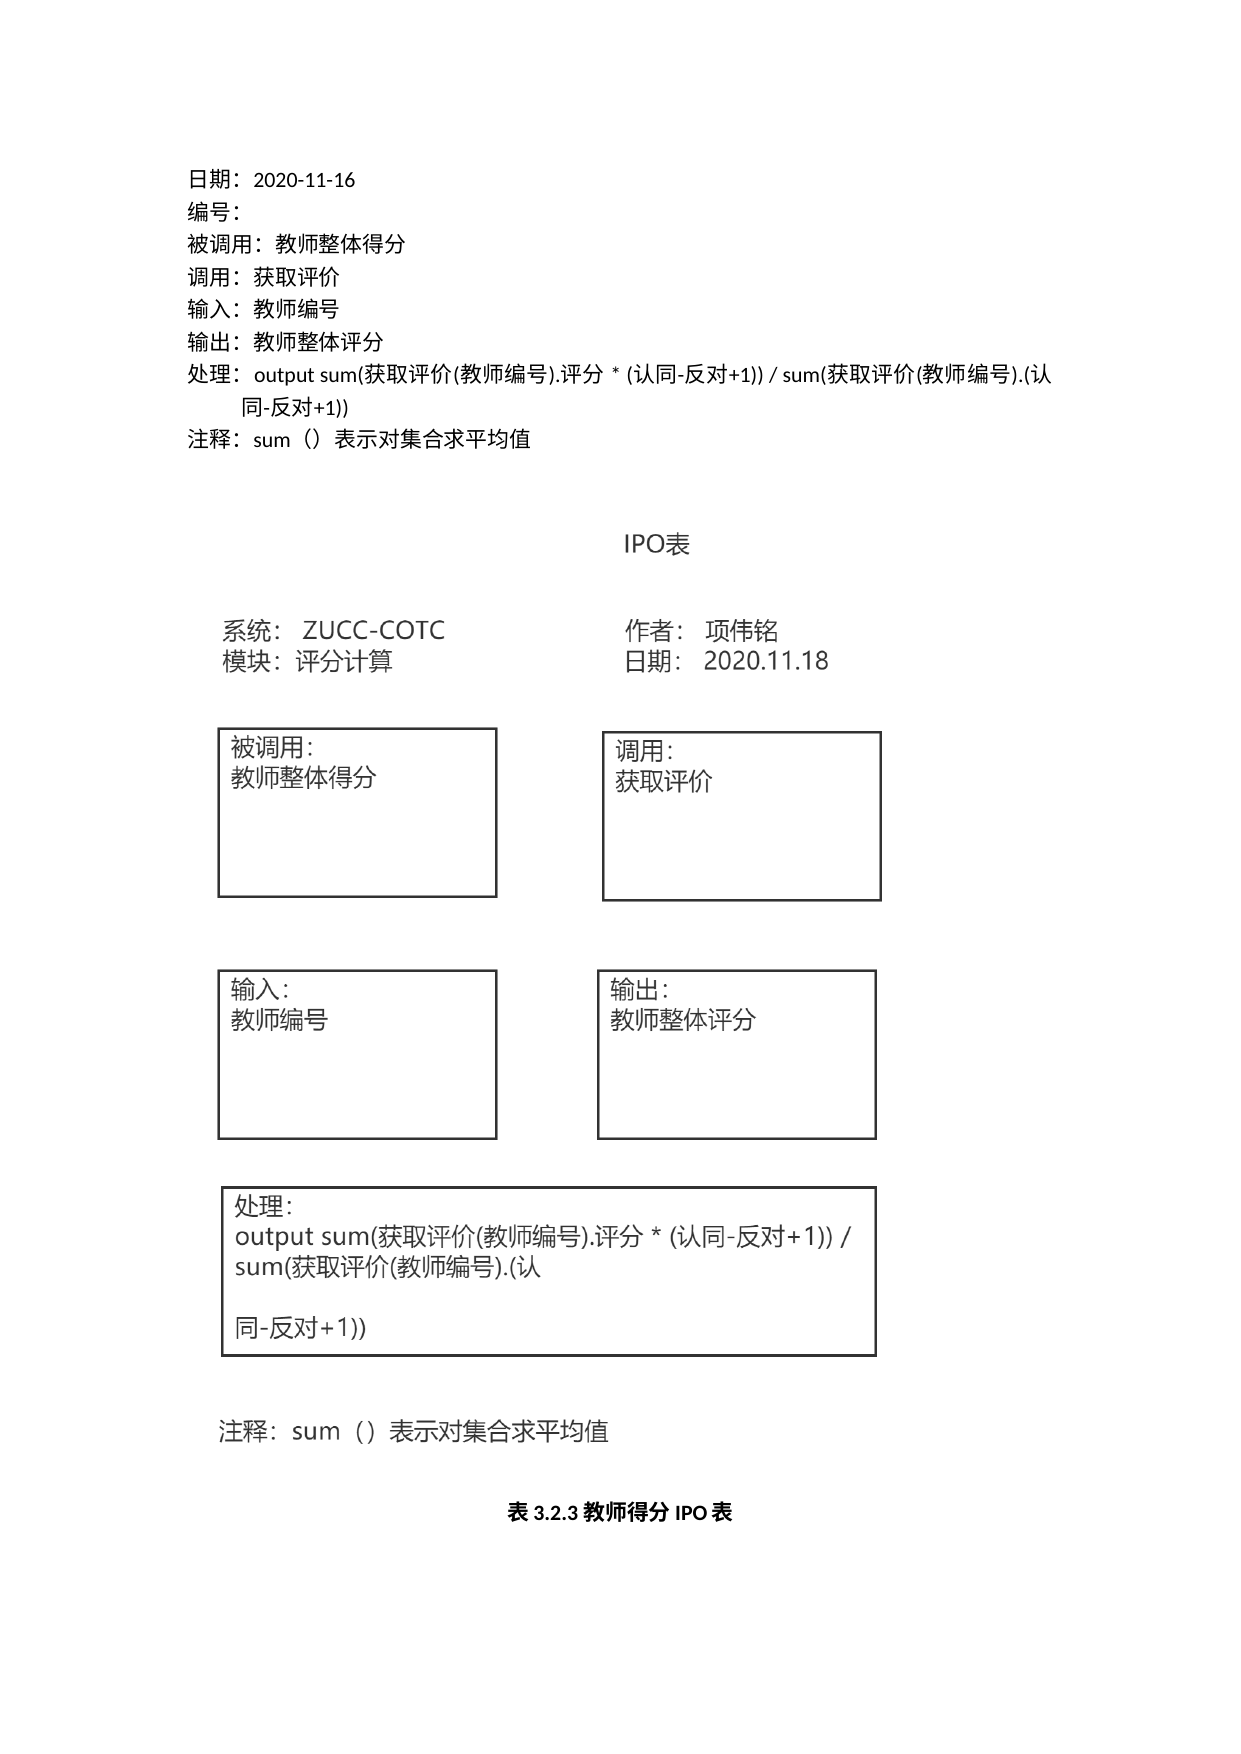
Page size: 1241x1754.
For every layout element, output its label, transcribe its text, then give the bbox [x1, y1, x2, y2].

text 输入：教师编号 [187, 292, 1053, 324]
text 输出：教师整体评分 [187, 324, 1053, 357]
text 编号： [187, 194, 1053, 227]
text 处理：output sum(获取评价(教师编号).评分 * (认同-反对+1)) / sum(获取评价(教师编号).(认 同-反对+1)) [187, 357, 1053, 422]
text 日期：2020-11-16 [187, 162, 1053, 194]
text 调用：获取评价 [187, 259, 1053, 292]
text 注释：sum（）表示对集合求平均值 [187, 422, 1053, 454]
text 表3.2.3 教师得分IPO表 [187, 1494, 1053, 1527]
picture [188, 487, 1053, 1483]
text 被调用：教师整体得分 [187, 227, 1053, 259]
